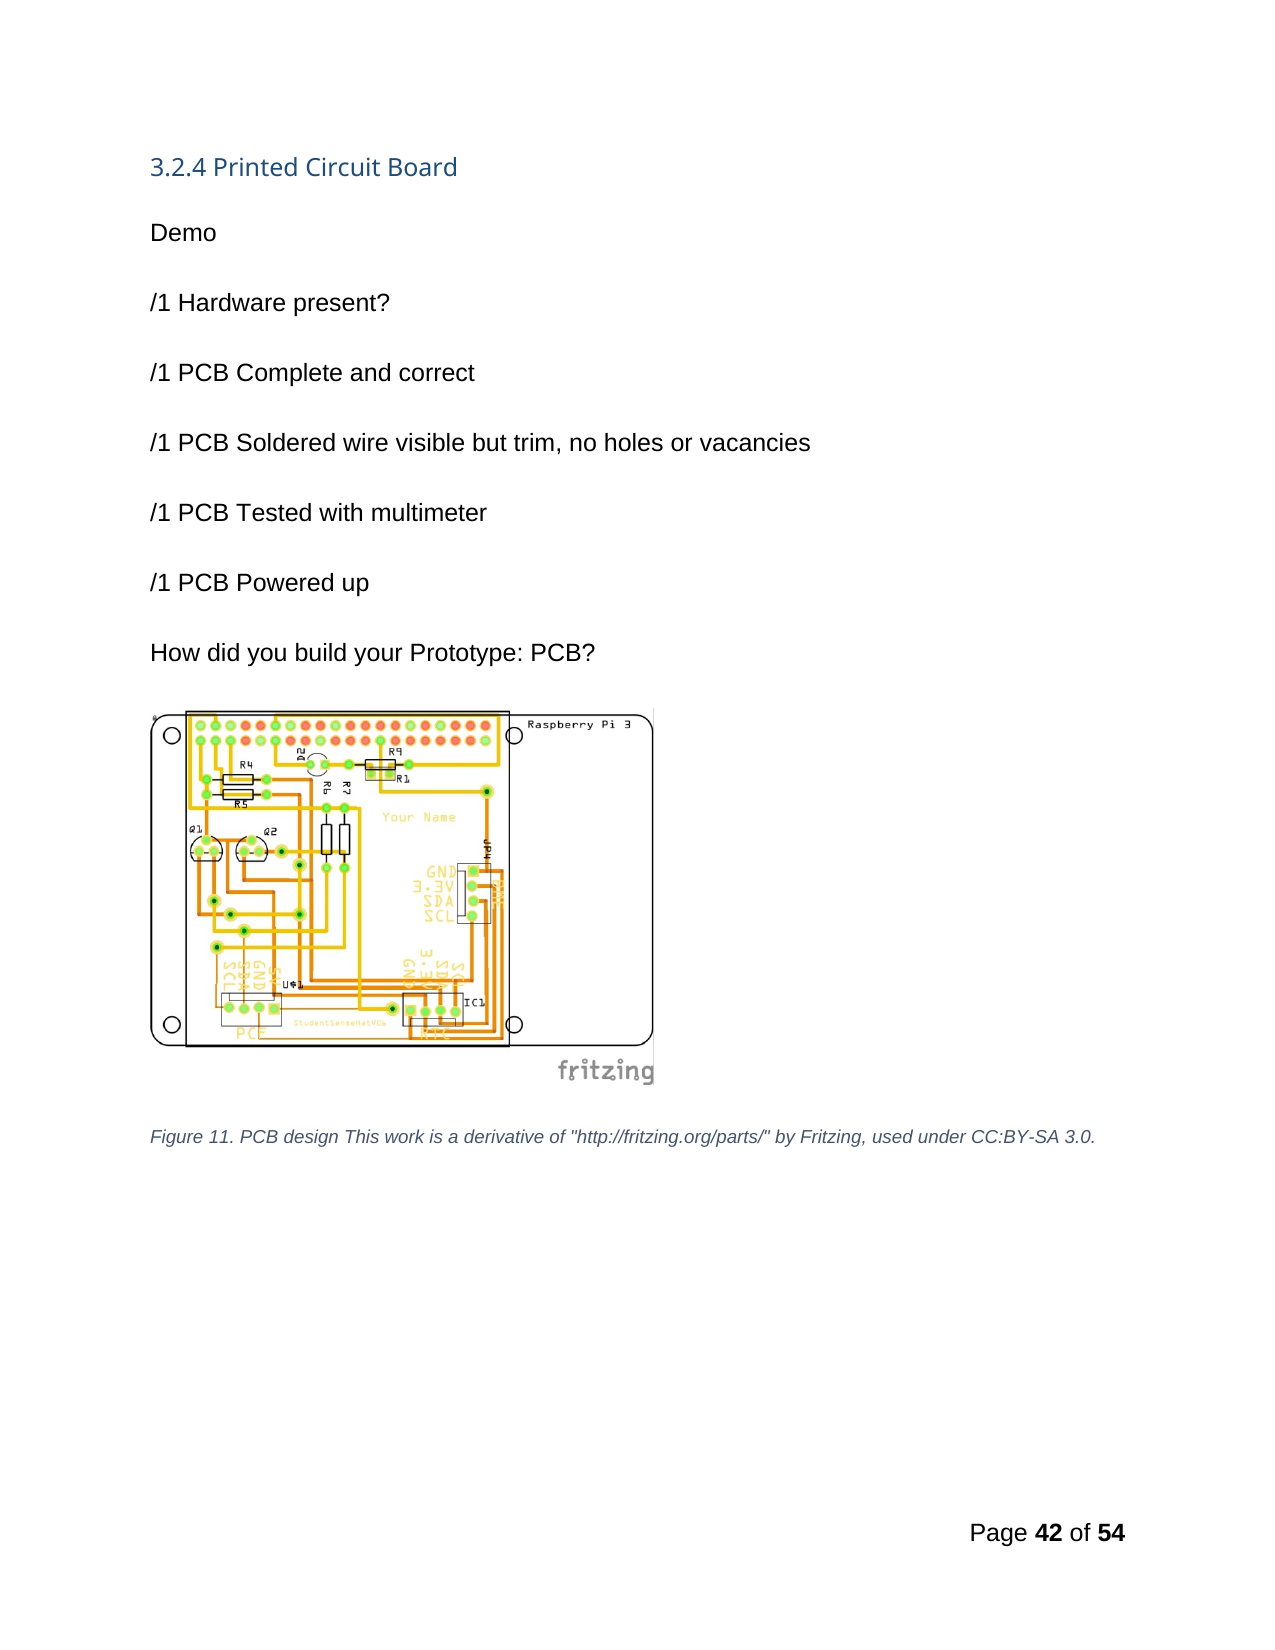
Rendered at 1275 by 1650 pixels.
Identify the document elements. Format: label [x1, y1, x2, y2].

picture [150, 708, 654, 1085]
